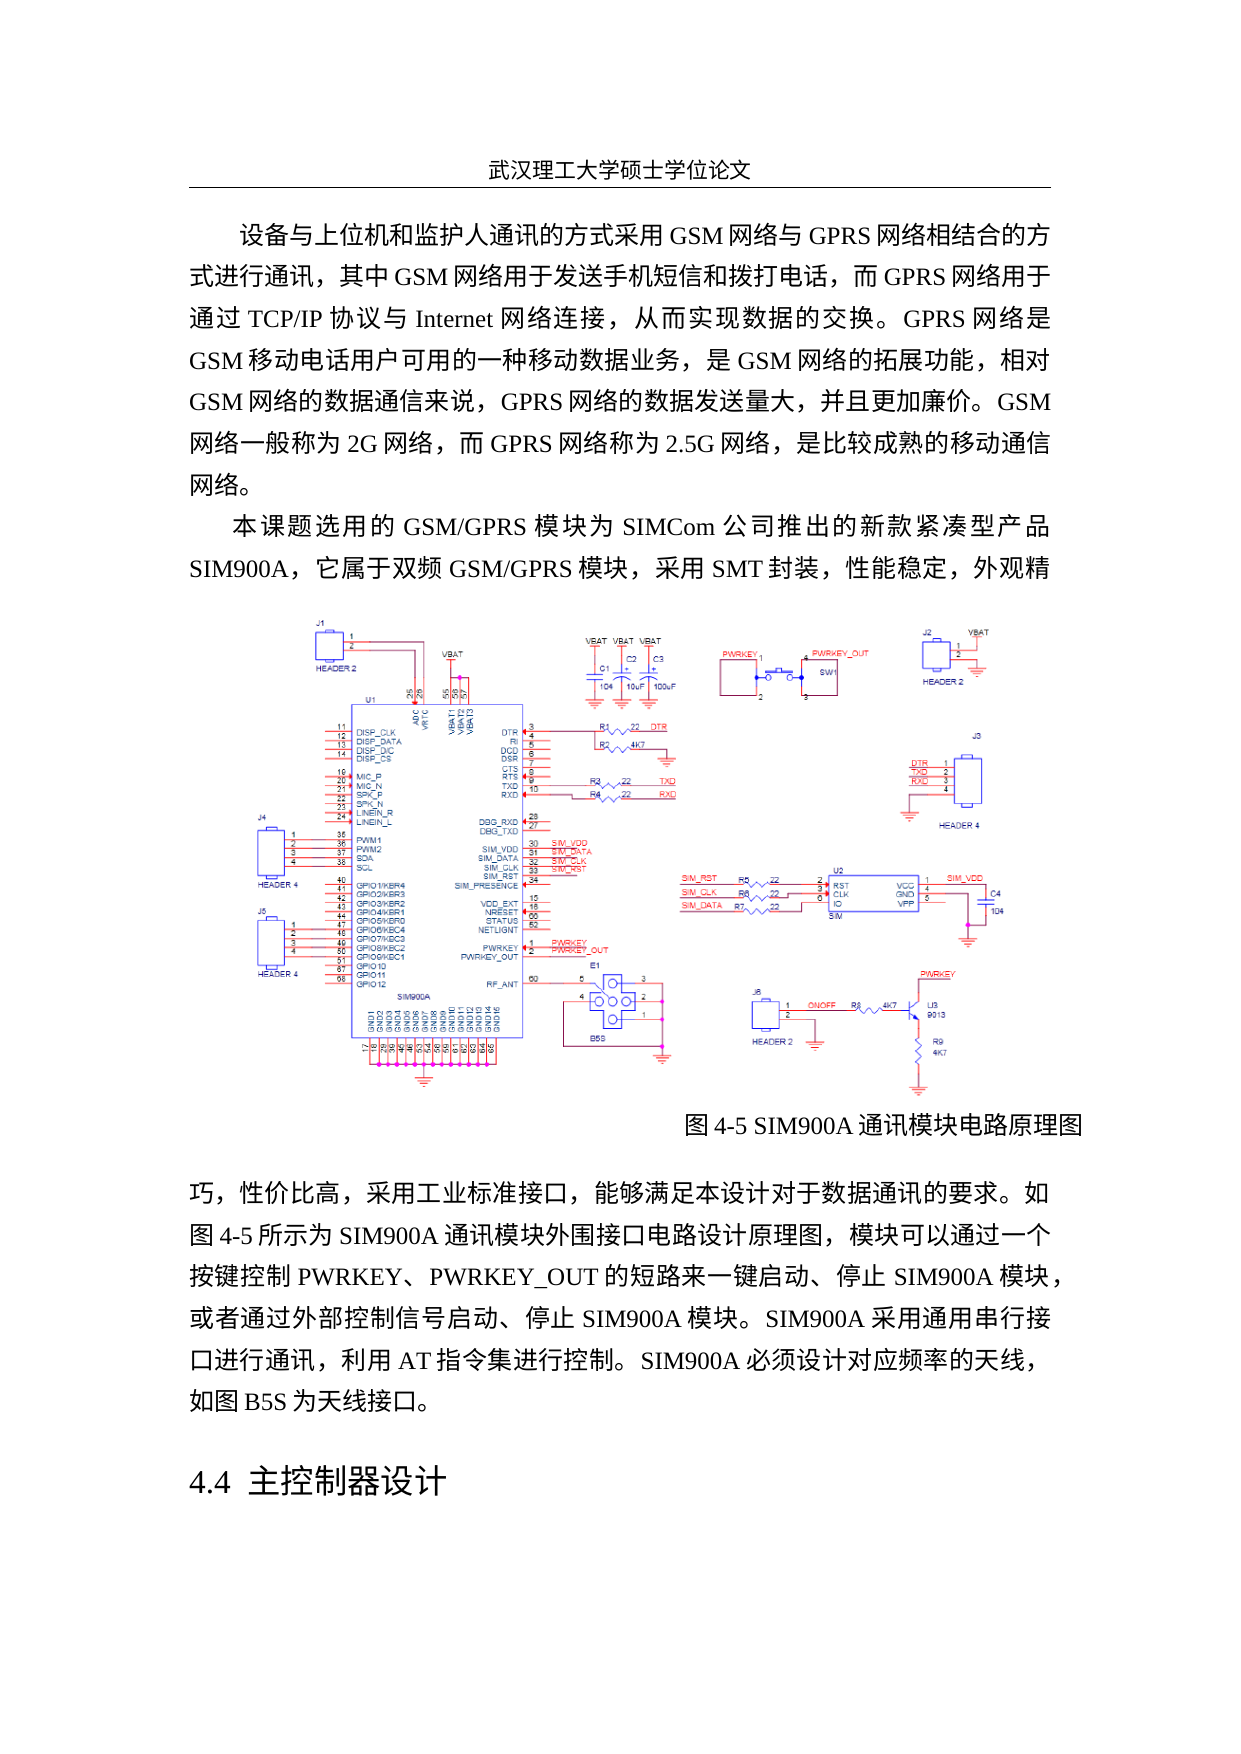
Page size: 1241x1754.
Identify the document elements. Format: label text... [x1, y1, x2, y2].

list 4.4 主控制器设计 [189, 1446, 1051, 1511]
text 本课题选用的GSM/GPRS模块为SIMCom公司推出的新款紧凑型产品SIM900A，它属于双频GSM/GPRS模块，采用SMT封装，性能稳定，外观精巧，性价比高，采用工业标准接口，能够满足本设计对于数据通讯的要求。如图4-5所示为SIM900A通讯模块外围接口电路设计原理图，模块可以通过一个按键控制PWRKEY、PWRKEY_OUT的短路来一键启动、停止SIM900A模块，或者通过外部控制信号启动、停止SIM900A模块。SIM900A采用通用串行接口进行通讯，利用AT指令集进行控制。SIM900A必须设计对应频率的天线，如图B5S为天线接口。 [189, 502, 1051, 1419]
text 设备与上位机和监护人通讯的方式采用GSM网络与GPRS网络相结合的方式进行通讯，其中GSM网络用于发送手机短信和拨打电话，而GPRS网络用于通过TCP/IP协议与Internet网络连接，从而实现数据的交换。GPRS网络是GSM移动电话用户可用的一种移动数据业务，是GSM网络的拓展功能，相对GSM网络的数据通信来说，GPRS网络的数据发送量大，并且更加廉价。GSM网络一般称为2G网络，而GPRS网络称为2.5G网络，是比较成熟的移动通信网络。 [189, 211, 1051, 502]
